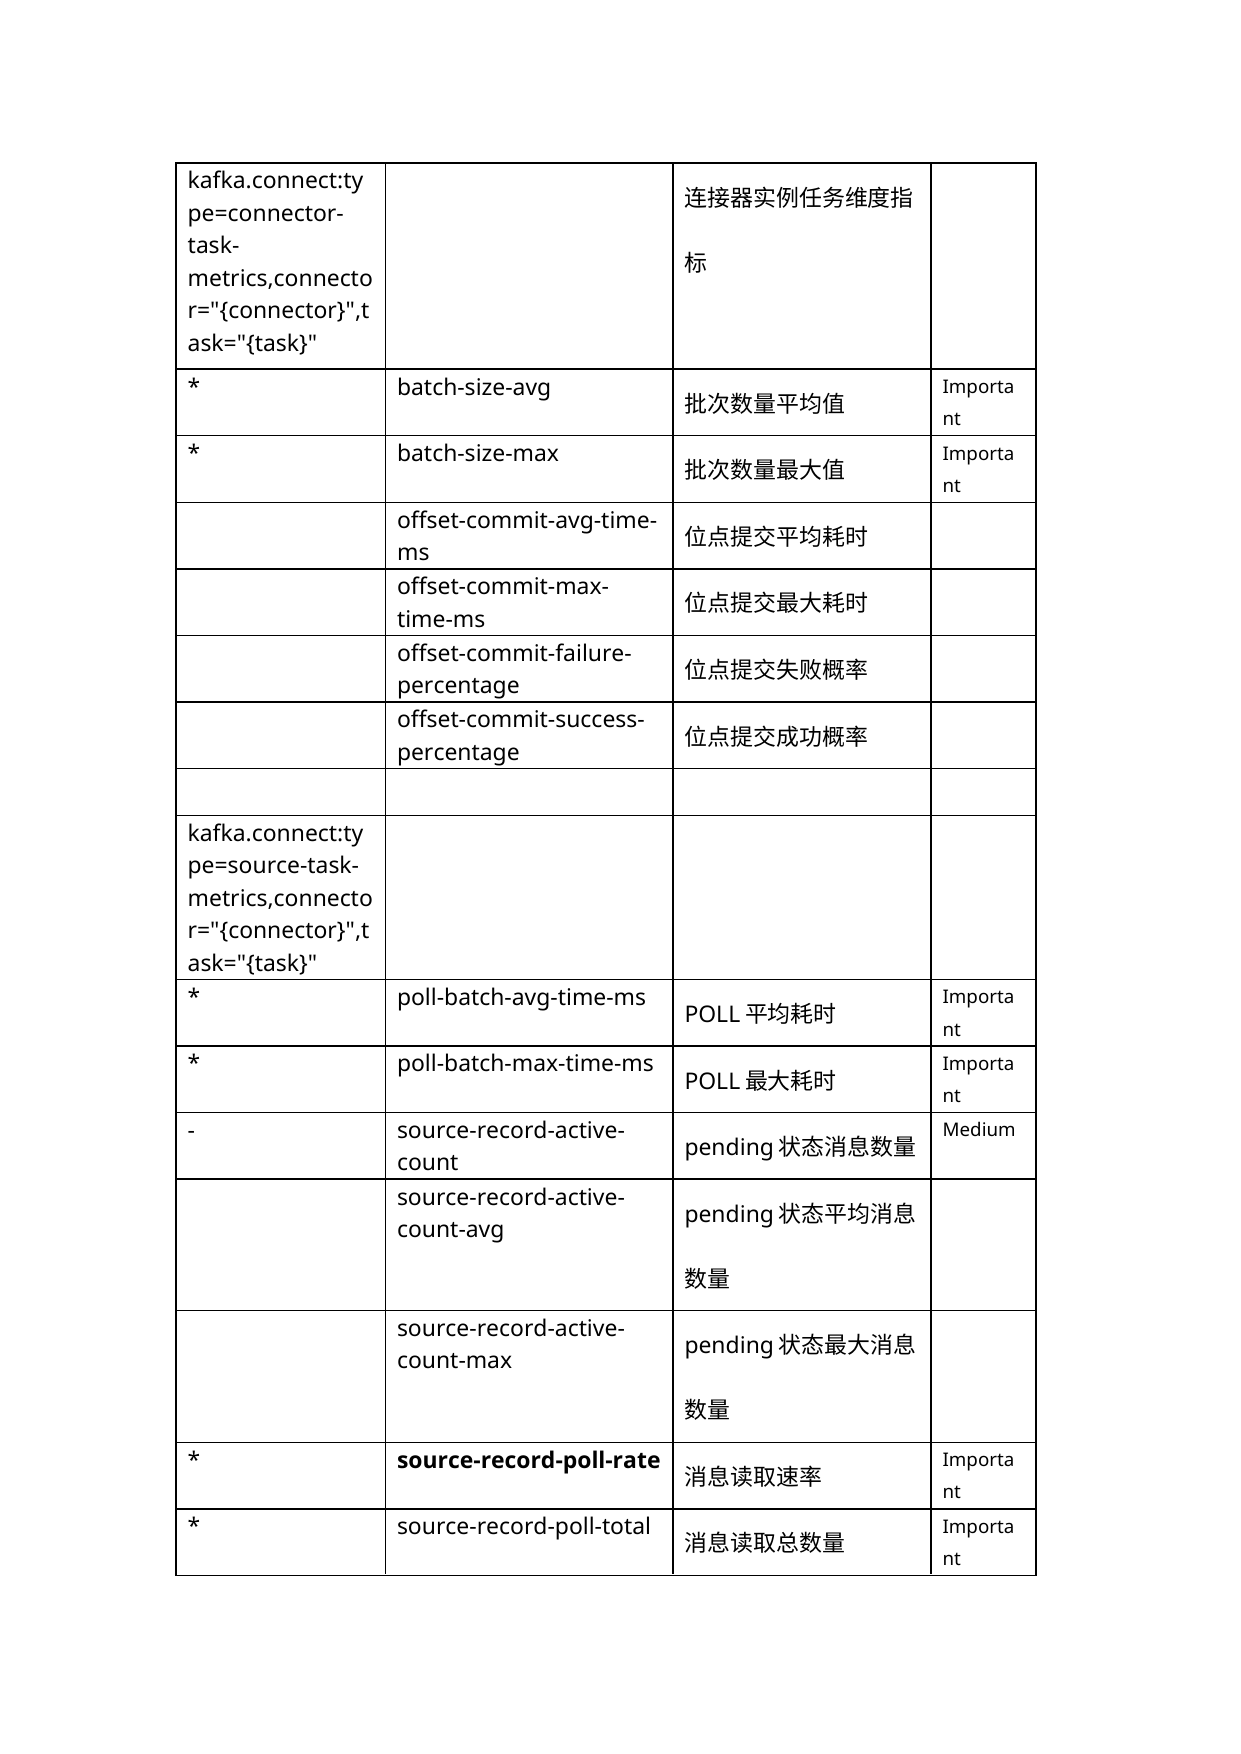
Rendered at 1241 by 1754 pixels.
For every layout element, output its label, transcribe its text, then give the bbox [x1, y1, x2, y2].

table_cell 位点提交成功概率 [674, 703, 930, 768]
table_cell [674, 769, 930, 814]
table_cell [386, 769, 672, 814]
table_cell Important [932, 980, 1035, 1045]
table_cell [932, 816, 1035, 978]
table_cell [932, 636, 1035, 701]
table_cell [177, 703, 385, 768]
table_cell [674, 816, 930, 978]
table_cell * [177, 1047, 385, 1112]
table_cell POLL最大耗时 [674, 1047, 930, 1112]
table_cell * [177, 1510, 385, 1574]
table_cell Important [932, 1443, 1035, 1508]
table_cell * [177, 1443, 385, 1508]
table_cell pending状态最大消息数量 [674, 1311, 930, 1441]
table_cell batch-size-avg [386, 370, 672, 435]
table_cell source-record-active-count-avg [386, 1180, 672, 1310]
table_cell Medium [932, 1113, 1035, 1178]
table_cell [932, 1311, 1035, 1441]
table_cell pending状态消息数量 [674, 1113, 930, 1178]
table_cell kafka.connect:type=source-task-metrics,connector="{connector}",task="{task}" [177, 816, 385, 978]
table_cell offset-commit-avg-time-ms [386, 503, 672, 568]
table_cell kafka.connect:type=connector-task-metrics,connector="{connector}",task="{task}" [177, 164, 385, 368]
table_cell pending状态平均消息数量 [674, 1180, 930, 1310]
table_cell * [177, 370, 385, 435]
table_cell 连接器实例任务维度指标 [674, 164, 930, 368]
table_cell 批次数量平均值 [674, 370, 930, 435]
table_cell [177, 636, 385, 701]
table_cell offset-commit-failure-percentage [386, 636, 672, 701]
table_cell 消息读取总数量 [674, 1510, 930, 1574]
table_cell source-record-poll-total [386, 1510, 672, 1574]
table_cell [932, 164, 1035, 368]
table_cell [386, 164, 672, 368]
table_cell [177, 1180, 385, 1310]
table_cell [177, 1311, 385, 1441]
table_cell poll-batch-avg-time-ms [386, 980, 672, 1045]
table_cell 消息读取速率 [674, 1443, 930, 1508]
table_cell 位点提交最大耗时 [674, 570, 930, 634]
table_cell offset-commit-success-percentage [386, 703, 672, 768]
table_cell [177, 503, 385, 568]
table_cell [932, 769, 1035, 814]
table_cell POLL平均耗时 [674, 980, 930, 1045]
table_cell source-record-poll-rate [386, 1443, 672, 1508]
table_cell poll-batch-max-time-ms [386, 1047, 672, 1112]
table_cell Important [932, 1510, 1035, 1574]
table_cell [932, 503, 1035, 568]
table_cell source-record-active-count [386, 1113, 672, 1178]
table_cell [932, 570, 1035, 634]
table_cell Important [932, 436, 1035, 501]
table_cell [932, 1180, 1035, 1310]
table_cell Important [932, 1047, 1035, 1112]
table_cell source-record-active-count-max [386, 1311, 672, 1441]
table_cell 位点提交失败概率 [674, 636, 930, 701]
table_cell offset-commit-max-time-ms [386, 570, 672, 634]
table_cell - [177, 1113, 385, 1178]
table_cell 位点提交平均耗时 [674, 503, 930, 568]
table_cell [177, 769, 385, 814]
table_cell * [177, 980, 385, 1045]
table_cell [177, 570, 385, 634]
table_cell * [177, 436, 385, 501]
table_cell [386, 816, 672, 978]
table_cell Important [932, 370, 1035, 435]
table_cell 批次数量最大值 [674, 436, 930, 501]
table_cell [932, 703, 1035, 768]
table_cell batch-size-max [386, 436, 672, 501]
